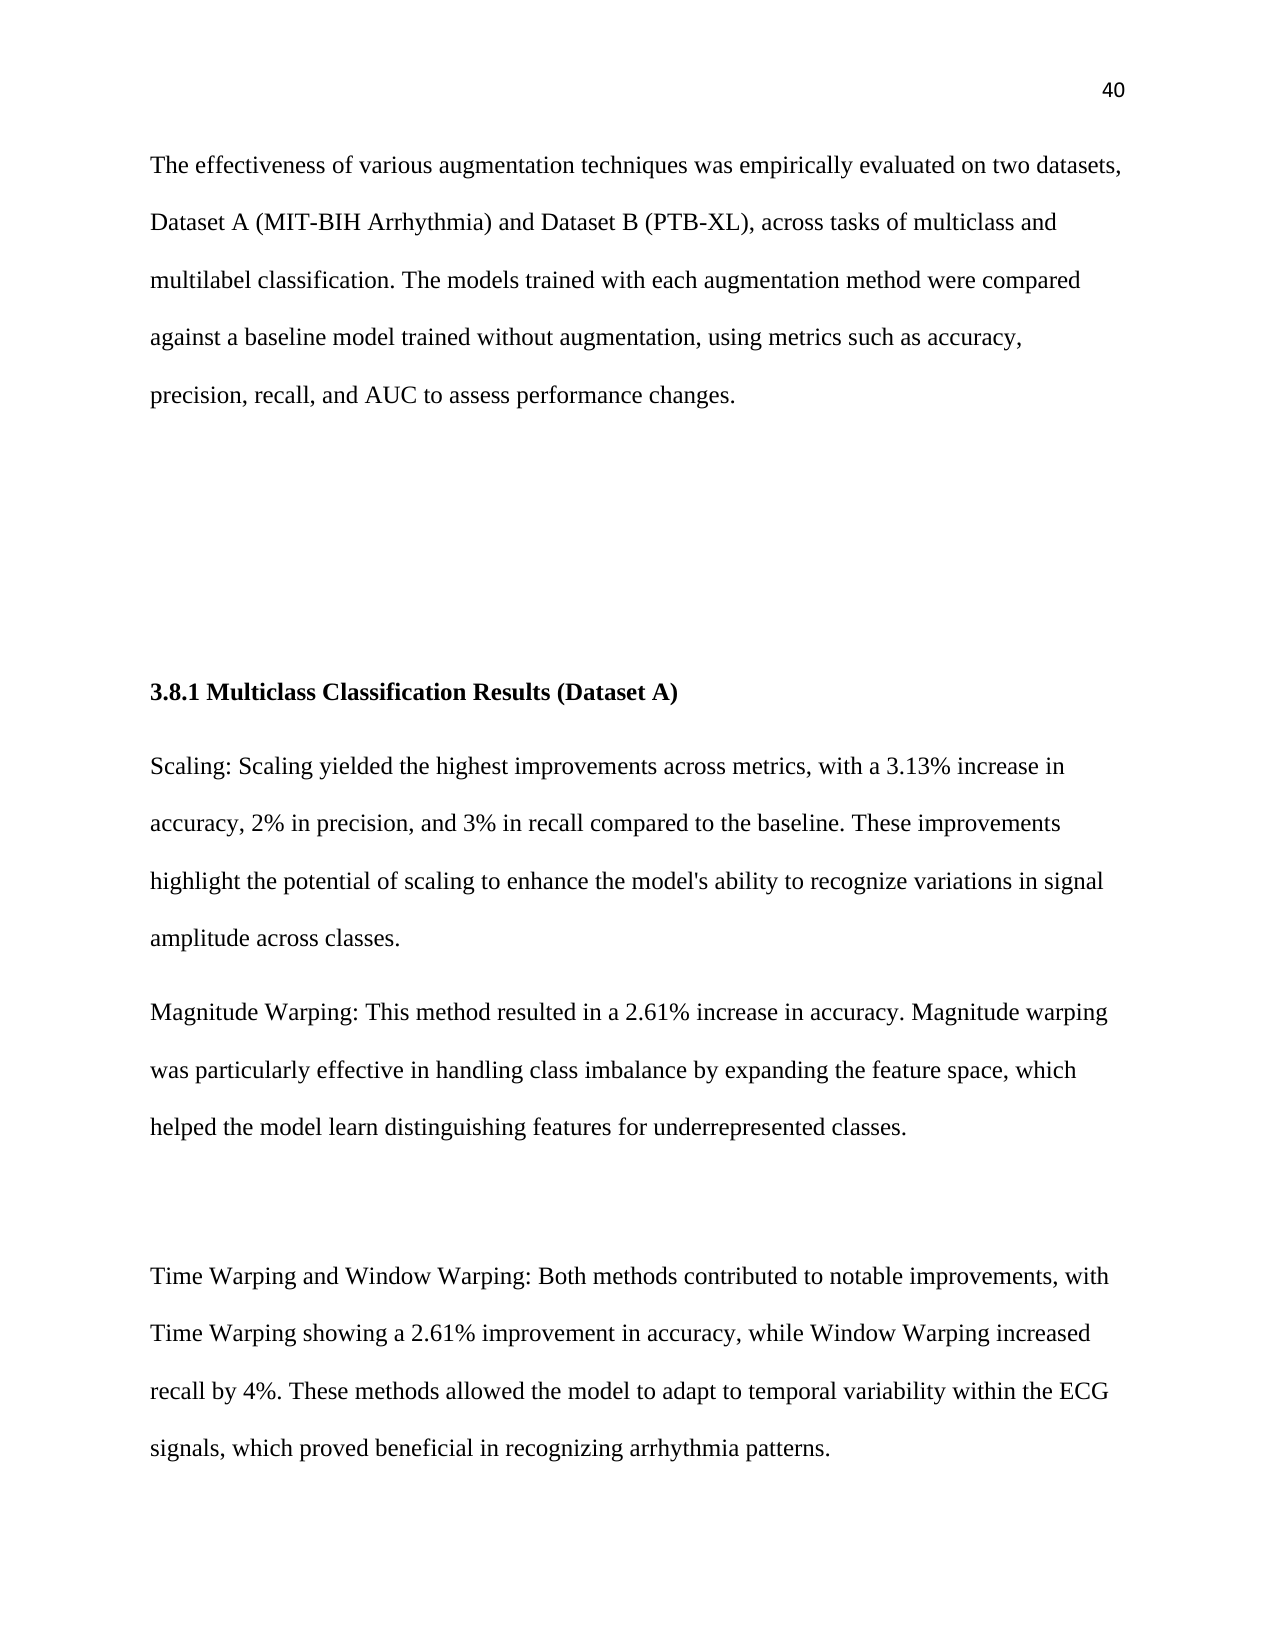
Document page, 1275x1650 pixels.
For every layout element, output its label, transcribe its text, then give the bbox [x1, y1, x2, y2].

text 3.8.1 Multiclass Classification Results (Dataset A) [150, 677, 1125, 705]
text The effectiveness of various augmentation techniques was empirically evaluated on two datasets, Dataset A (MIT-BIH Arrhythmia) and Dataset B (PTB-XL), across tasks of multiclass and multilabel classification. The models trained with each augmentation method were compared against a baseline model trained without augmentation, using metrics such as accuracy, precision, recall, and AUC to assess performance changes. [150, 150, 1125, 409]
text Scaling: Scaling yielded the highest improvements across metrics, with a 3.13% increase in accuracy, 2% in precision, and 3% in recall compared to the baseline. These improvements highlight the potential of scaling to enhance the model's ability to recognize variations in signal amplitude across classes. [150, 751, 1125, 952]
text Magnitude Warping: This method resulted in a 2.61% increase in accuracy. Magnitude warping was particularly effective in handling class imbalance by expanding the feature space, which helped the model learn distinguishing features for underrepresented classes. [150, 997, 1125, 1141]
text Time Warping and Window Warping: Both methods contributed to notable improvements, with Time Warping showing a 2.61% improvement in accuracy, while Window Warping increased recall by 4%. These methods allowed the model to adapt to temporal variability within the ECG signals, which proved beneficial in recognizing arrhythmia patterns. [150, 1261, 1125, 1462]
